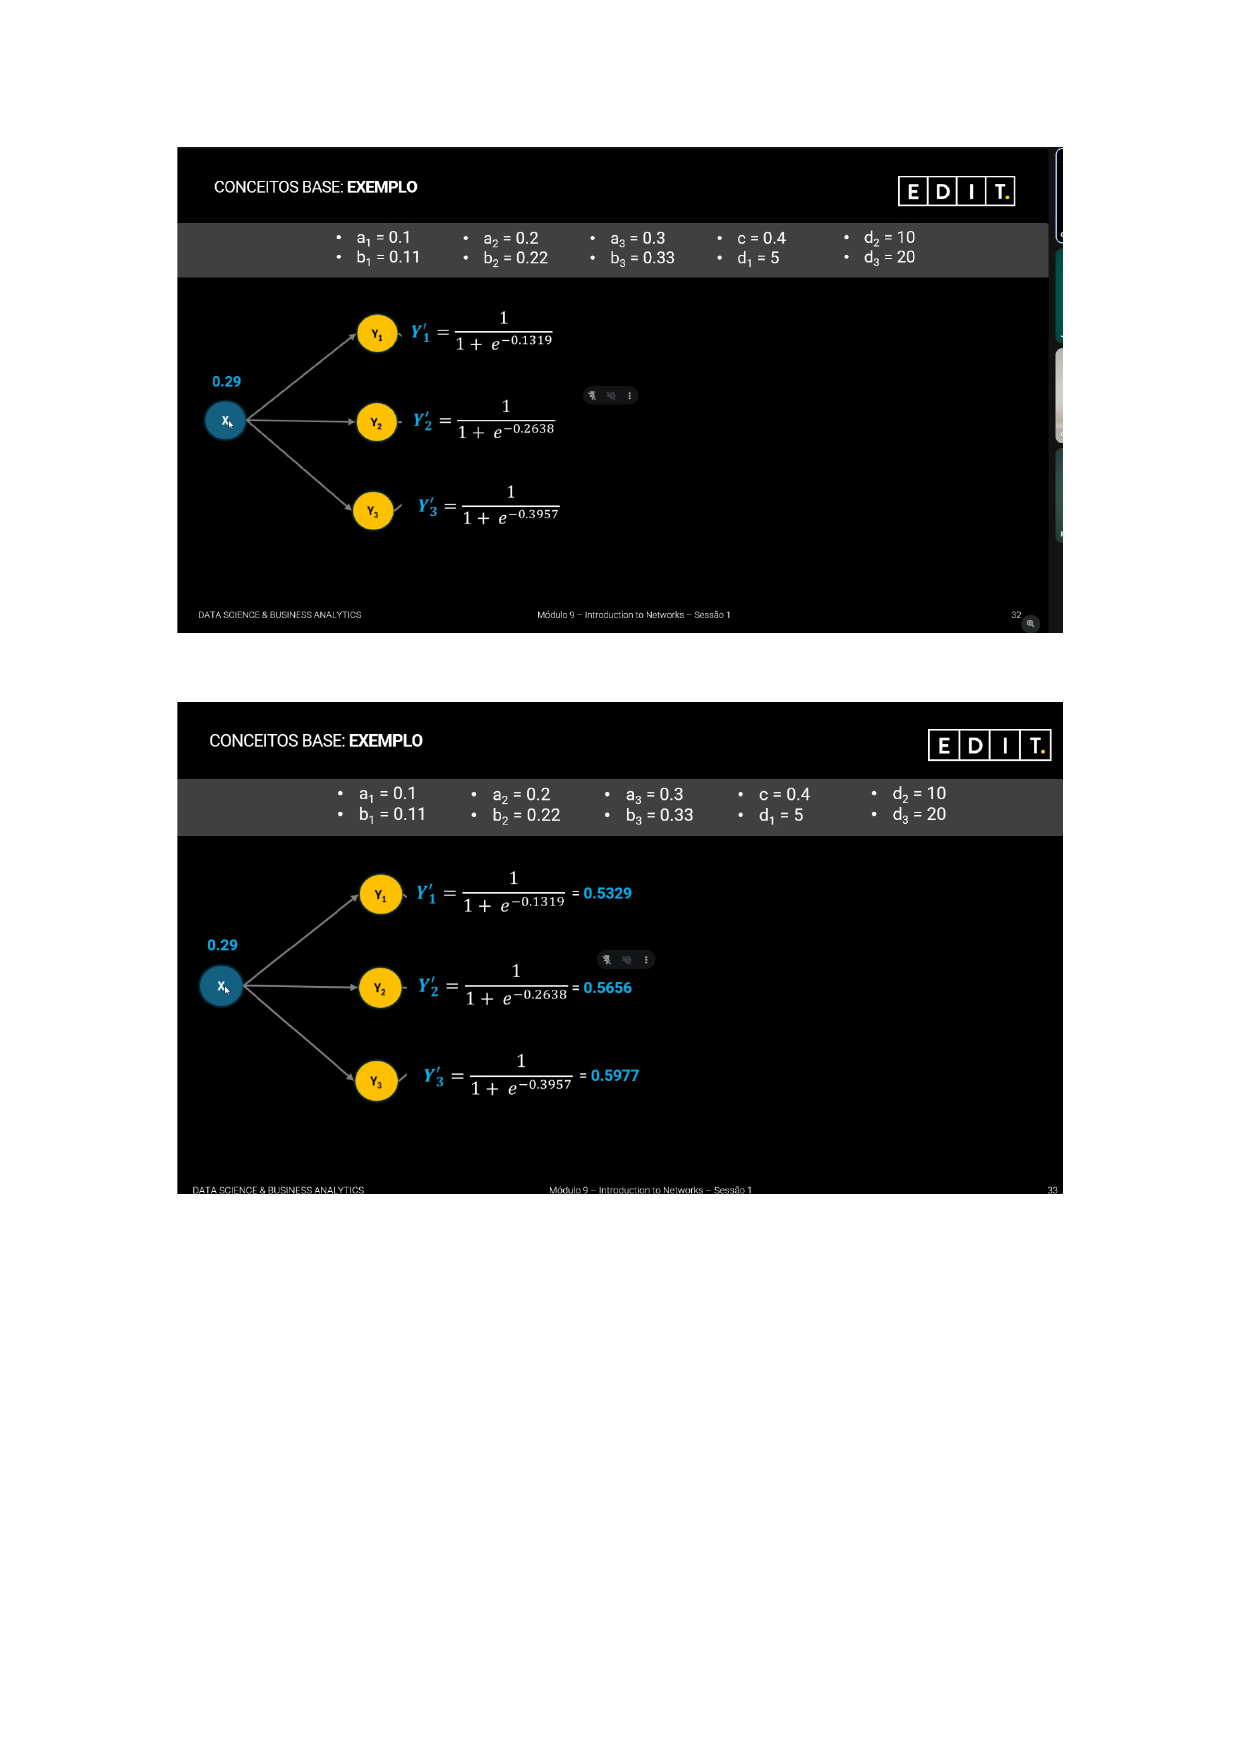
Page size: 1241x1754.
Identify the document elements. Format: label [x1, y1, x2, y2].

picture [177, 147, 1063, 633]
picture [177, 702, 1063, 1194]
